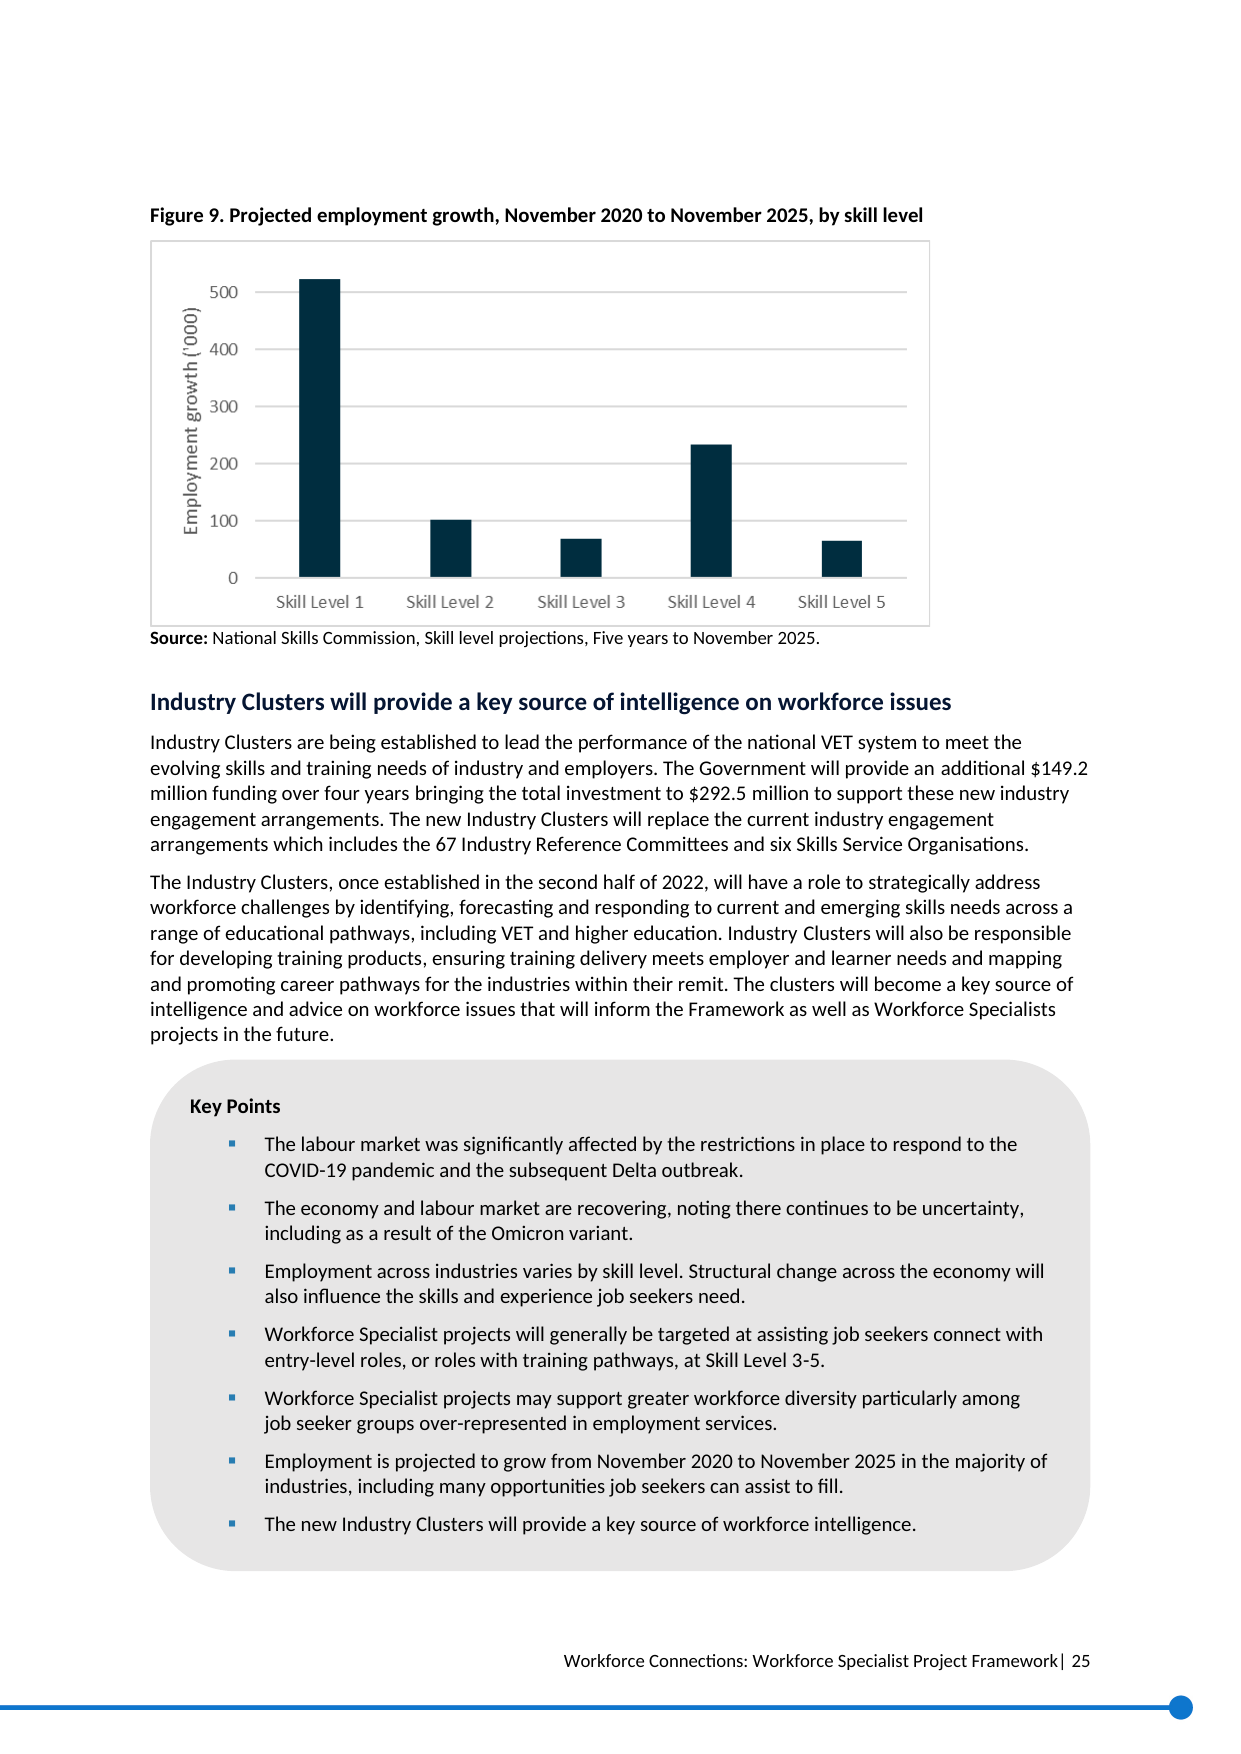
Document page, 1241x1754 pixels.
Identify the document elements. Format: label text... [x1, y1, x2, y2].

text Source: National Skills Commission, Skill level projections, Five years to November 2025. [150, 626, 1090, 649]
text Figure 9. Projected employment growth, November 2020 to November 2025, by skill level [150, 202, 1090, 228]
subtitle Industry Clusters will provide a key source of intelligence on workforce issues [150, 687, 1090, 717]
picture [150, 240, 930, 627]
text The Industry Clusters, once established in the second half of 2022, will have a role to strategically address workforce challenges by identifying, forecasting and responding to current and emerging skills needs across a range of educational pathways, including VET and higher education. Industry Clusters will also be responsible for developing training products, ensuring training delivery meets employer and learner needs and mapping and promoting career pathways for the industries within their remit. The clusters will become a key source of intelligence and advice on workforce issues that will inform the Framework as well as Workforce Specialists projects in the future. [150, 869, 1090, 1047]
text Industry Clusters are being established to lead the performance of the national VET system to meet the evolving skills and training needs of industry and employers. The Government will provide an additional $149.2 million funding over four years bringing the total investment to $292.5 million to support these new industry engagement arrangements. The new Industry Clusters will replace the current industry engagement arrangements which includes the 67 Industry Reference Committees and six Skills Service Organisations. [150, 729, 1090, 857]
picture [0, 1683, 1241, 1754]
